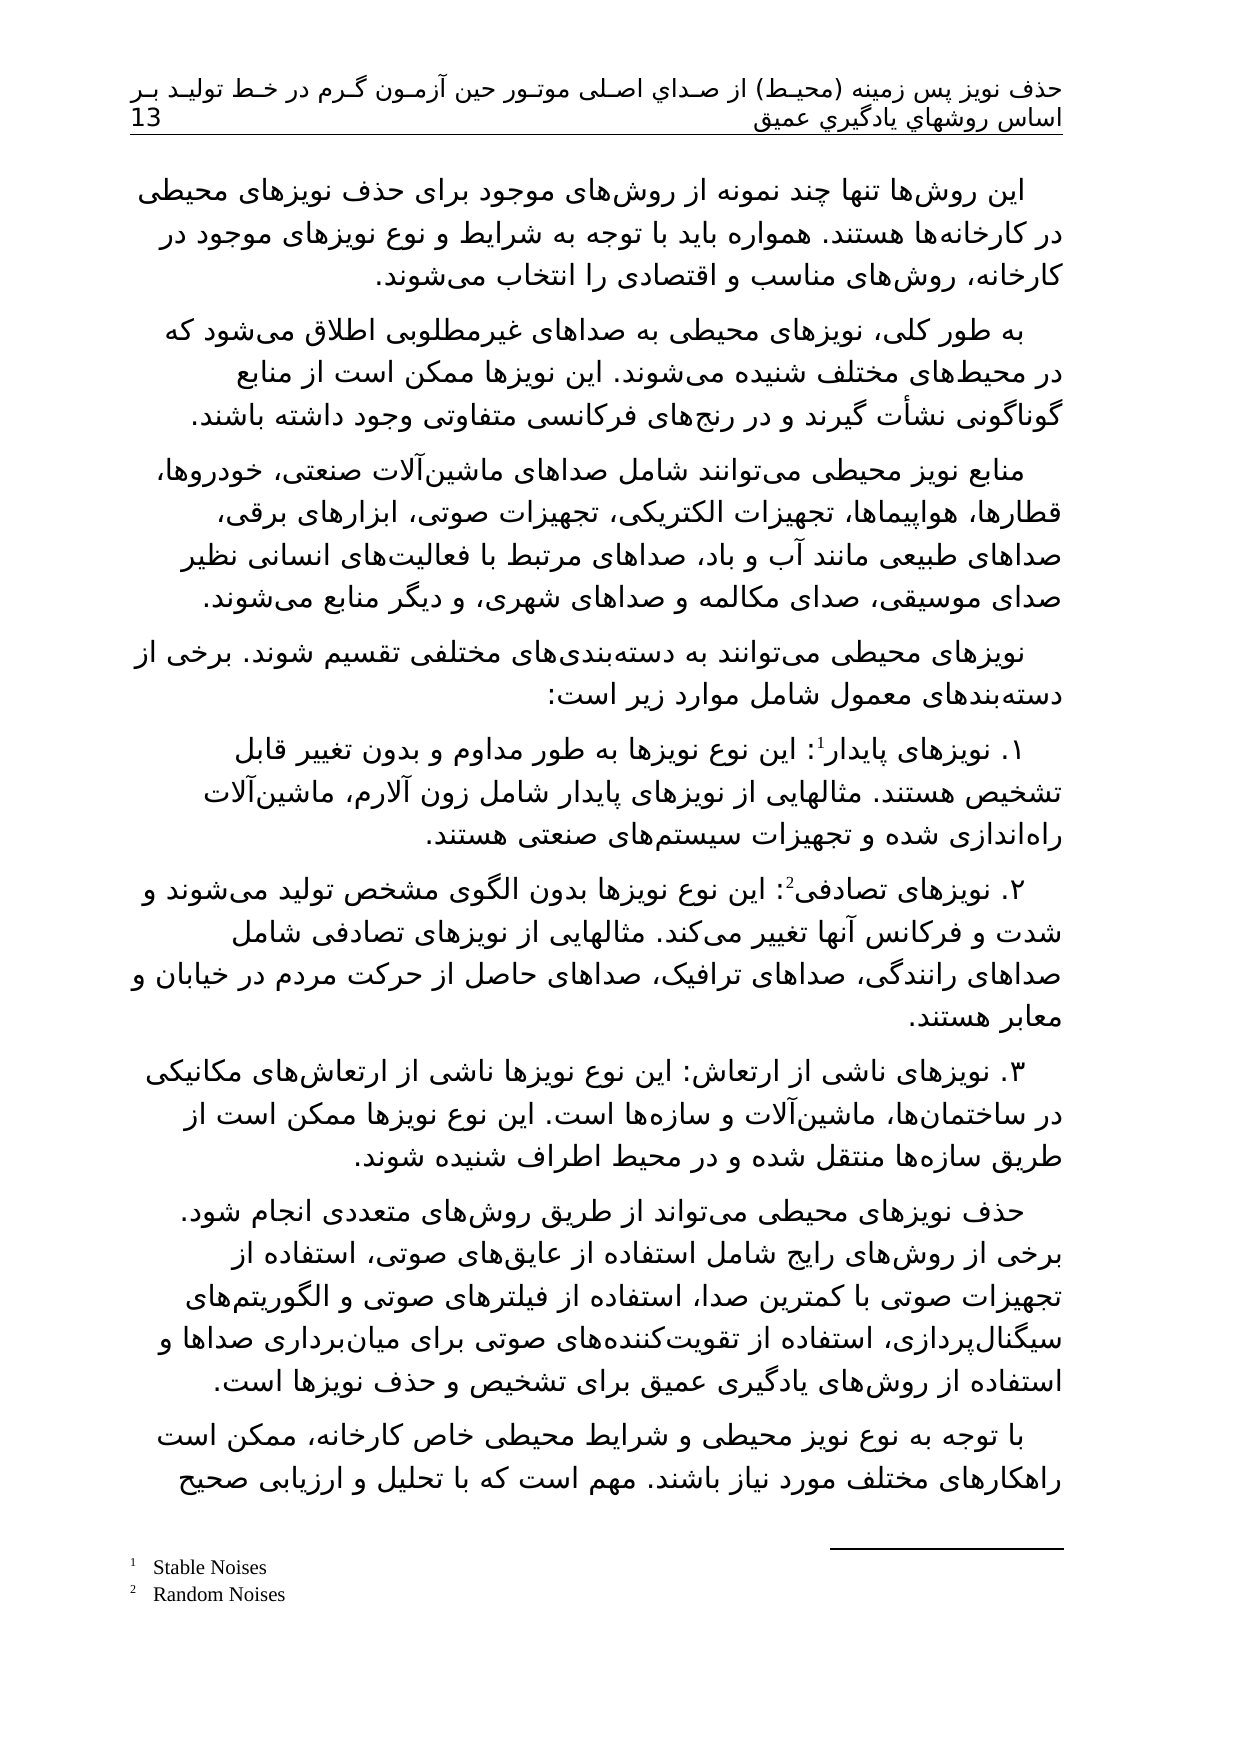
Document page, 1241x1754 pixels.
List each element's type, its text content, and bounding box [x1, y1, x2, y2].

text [130, 1419, 1063, 1495]
text ۳. نویزهای ناشی از ارتعاش: این نوع نویزها ناشی از ارتعاش‌های مکانیکی در ساختمان‌ها، ماشین‌آلات و سازه‌ها است. این نوع نویزها ممکن است از طریق سازه‌ها منتقل شده و در محیط اطراف شنیده شوند. [130, 1054, 1063, 1173]
text منابع نویز محیطی می‌توانند شامل صداهای ماشین‌آلات صنعتی، خودروها، قطارها، هواپیماها، تجهیزات الکتریکی، تجهیزات صوتی، ابزارهای برقی، صداهای طبیعی مانند آب و باد، صداهای مرتبط با فعالیت‌های انسانی نظیر صدای موسیقی، صدای مکالمه و صداهای شهری، و دیگر منابع می‌شوند. [130, 453, 1063, 614]
text این روش‌ها تنها چند نمونه از روش‌های موجود برای حذف نویزهای محیطی در کارخانه‌ها هستند. همواره باید با توجه به شرایط و نوع نویزهای موجود در کارخانه، روش‌های مناسب و اقتصادی را انتخاب می‌شوند. [130, 174, 1063, 292]
text ۱. نویزهای پایدار: این نوع نویزها به طور مداوم و بدون تغییر قابل تشخیص هستند. مثالهایی از نویزهای پایدار شامل زون آلارم، ماشین‌آلات راه‌اندازی شده و تجهیزات سیستم‌های صنعتی هستند. [130, 732, 1063, 851]
text ۲. نویزهای تصادفی: این نوع نویزها بدون الگوی مشخص تولید می‌شوند و شدت و فرکانس آنها تغییر می‌کند. مثالهایی از نویزهای تصادفی شامل صداهای رانندگی، صداهای ترافیک، صداهای حاصل از حرکت مردم در خیابان و معابر هستند. [130, 872, 1063, 1034]
text به طور کلی، نویزهای محیطی به صداهای غیرمطلوبی اطلاق می‌شود که در محیط‌های مختلف شنیده می‌شوند. این نویزها ممکن است از منابع گوناگونی نشأت گیرند و در رنج‌های فرکانسی متفاوتی وجود داشته باشند. [130, 313, 1063, 432]
text نویزهای محیطی می‌توانند به دسته‌بندی‌های مختلفی تقسیم شوند. برخی از دسته‌بندهای معمول شامل موارد زیر است: [130, 635, 1063, 711]
text حذف نویزهای محیطی می‌تواند از طریق روش‌های متعددی انجام شود. برخی از روش‌های رایج شامل استفاده از عایق‌های صوتی، استفاده از تجهیزات صوتی با کمترین صدا، استفاده از فیلترهای صوتی و الگوریتم‌های سیگنال‌پردازی، استفاده از تقویت‌کننده‌های صوتی برای میان‌برداری صداها و استفاده از روش‌های یادگیری عمیق برای تشخیص و حذف نویزها است. [130, 1194, 1063, 1398]
